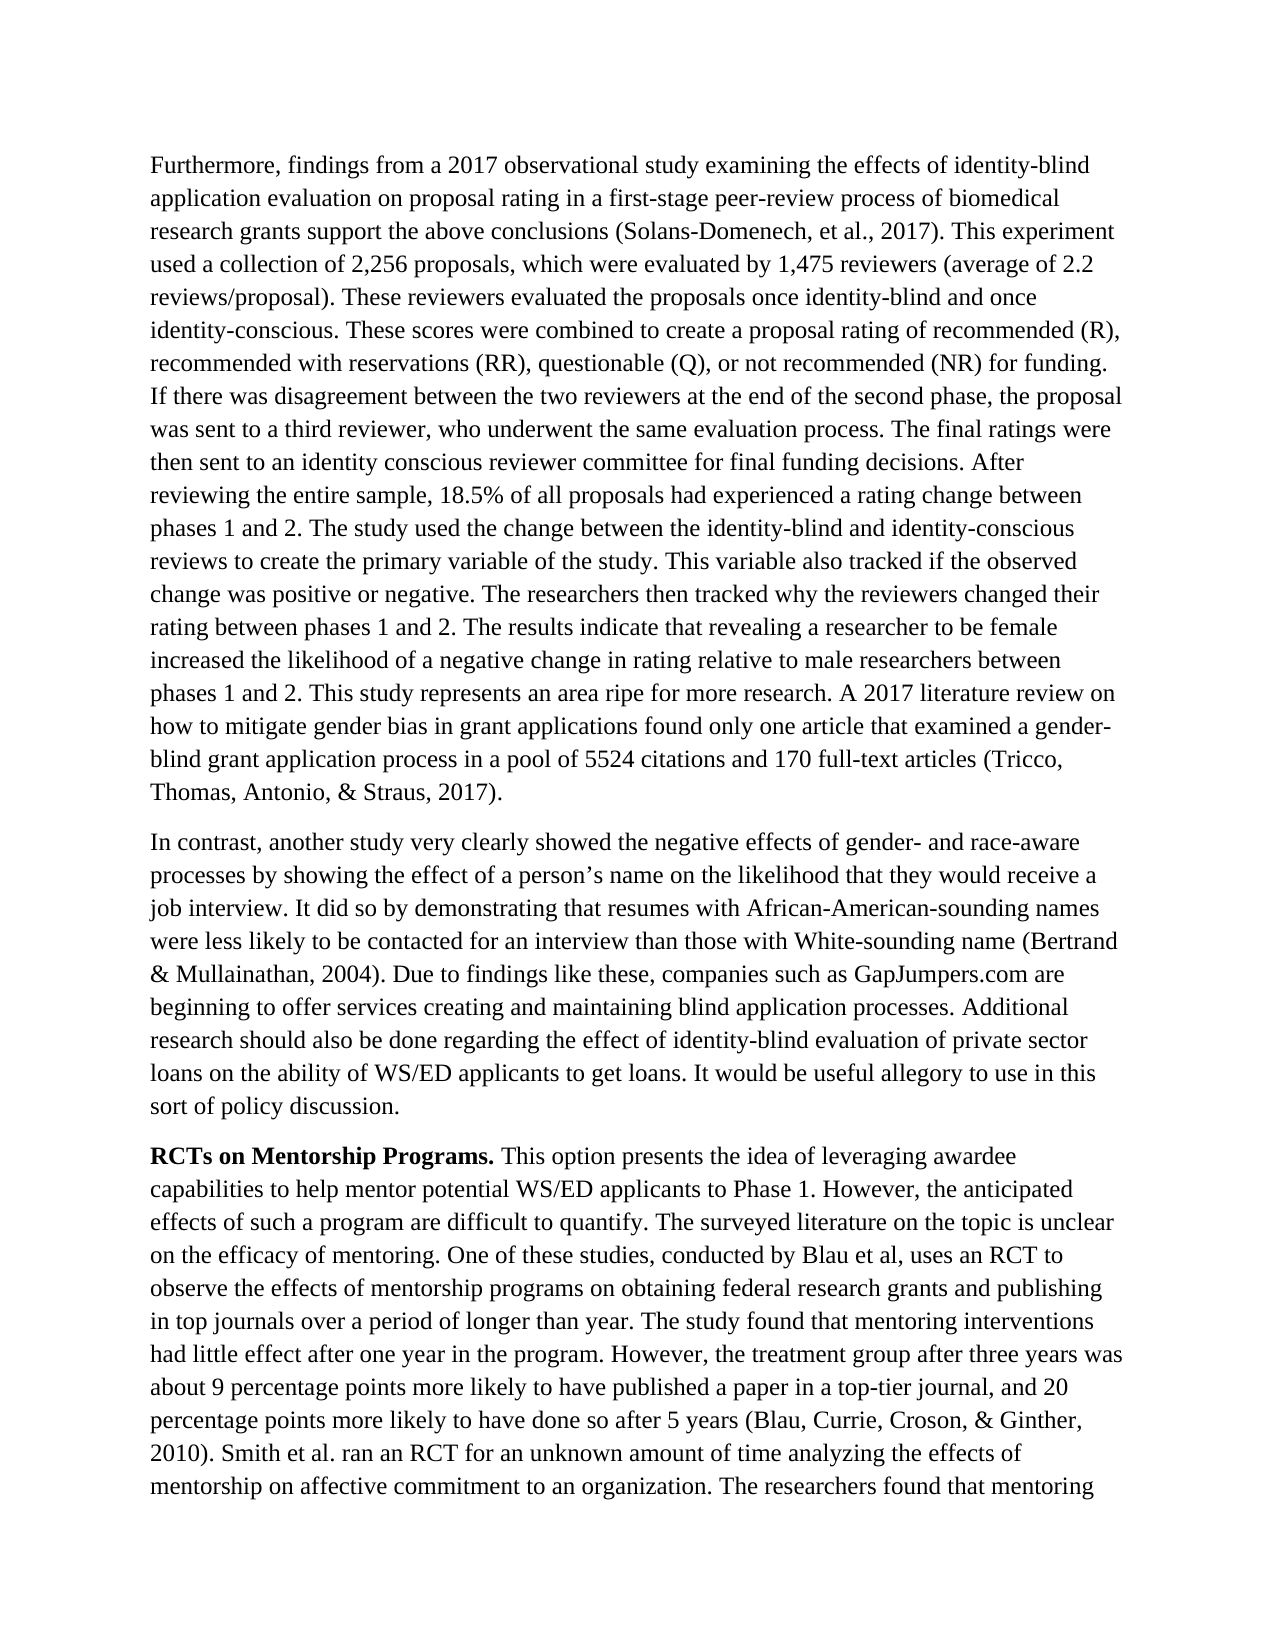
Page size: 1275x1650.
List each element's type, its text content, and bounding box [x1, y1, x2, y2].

text Furthermore, findings from a 2017 observational study examining the effects of identity-blind application evaluation on proposal rating in a first-stage peer-review process of biomedical research grants support the above conclusions. This experiment used a collection of 2,256 proposals, which were evaluated by 1,475 reviewers (average of 2.2 reviews/proposal). These reviewers evaluated the proposals once identity-blind and once identity-conscious. These scores were combined to create a proposal rating of recommended (R), recommended with reservations (RR), questionable (Q), or not recommended (NR) for funding. If there was disagreement between the two reviewers at the end of the second phase, the proposal was sent to a third reviewer, who underwent the same evaluation process. The final ratings were then sent to an identity conscious reviewer committee for final funding decisions. After reviewing the entire sample, 18.5% of all proposals had experienced a rating change between phases 1 and 2. The study used the change between the identity-blind and identity-conscious reviews to create the primary variable of the study. This variable also tracked if the observed change was positive or negative. The researchers then tracked why the reviewers changed their rating between phases 1 and 2. The results indicate that revealing a researcher to be female increased the likelihood of a negative change in rating relative to male researchers between phases 1 and 2. This study represents an area ripe for more research. A 2017 literature review on how to mitigate gender bias in grant applications found only one article that examined a gender-blind grant application process in a pool of 5524 citations and 170 full-text articles . [150, 150, 1125, 806]
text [150, 1141, 1125, 1500]
text In contrast, another study very clearly showed the negative effects of gender- and race-aware processes by showing the effect of a person’s name on the likelihood that they would receive a job interview. It did so by demonstrating that resumes with African-American-sounding names were less likely to be contacted for an interview than those with White-sounding name. Due to findings like these, companies such as GapJumpers.com are beginning to offer services creating and maintaining blind application processes. Additional research should also be done regarding the effect of identity-blind evaluation of private sector loans on the ability of WS/ED applicants to get loans. It would be useful allegory to use in this sort of policy discussion. [150, 827, 1125, 1120]
